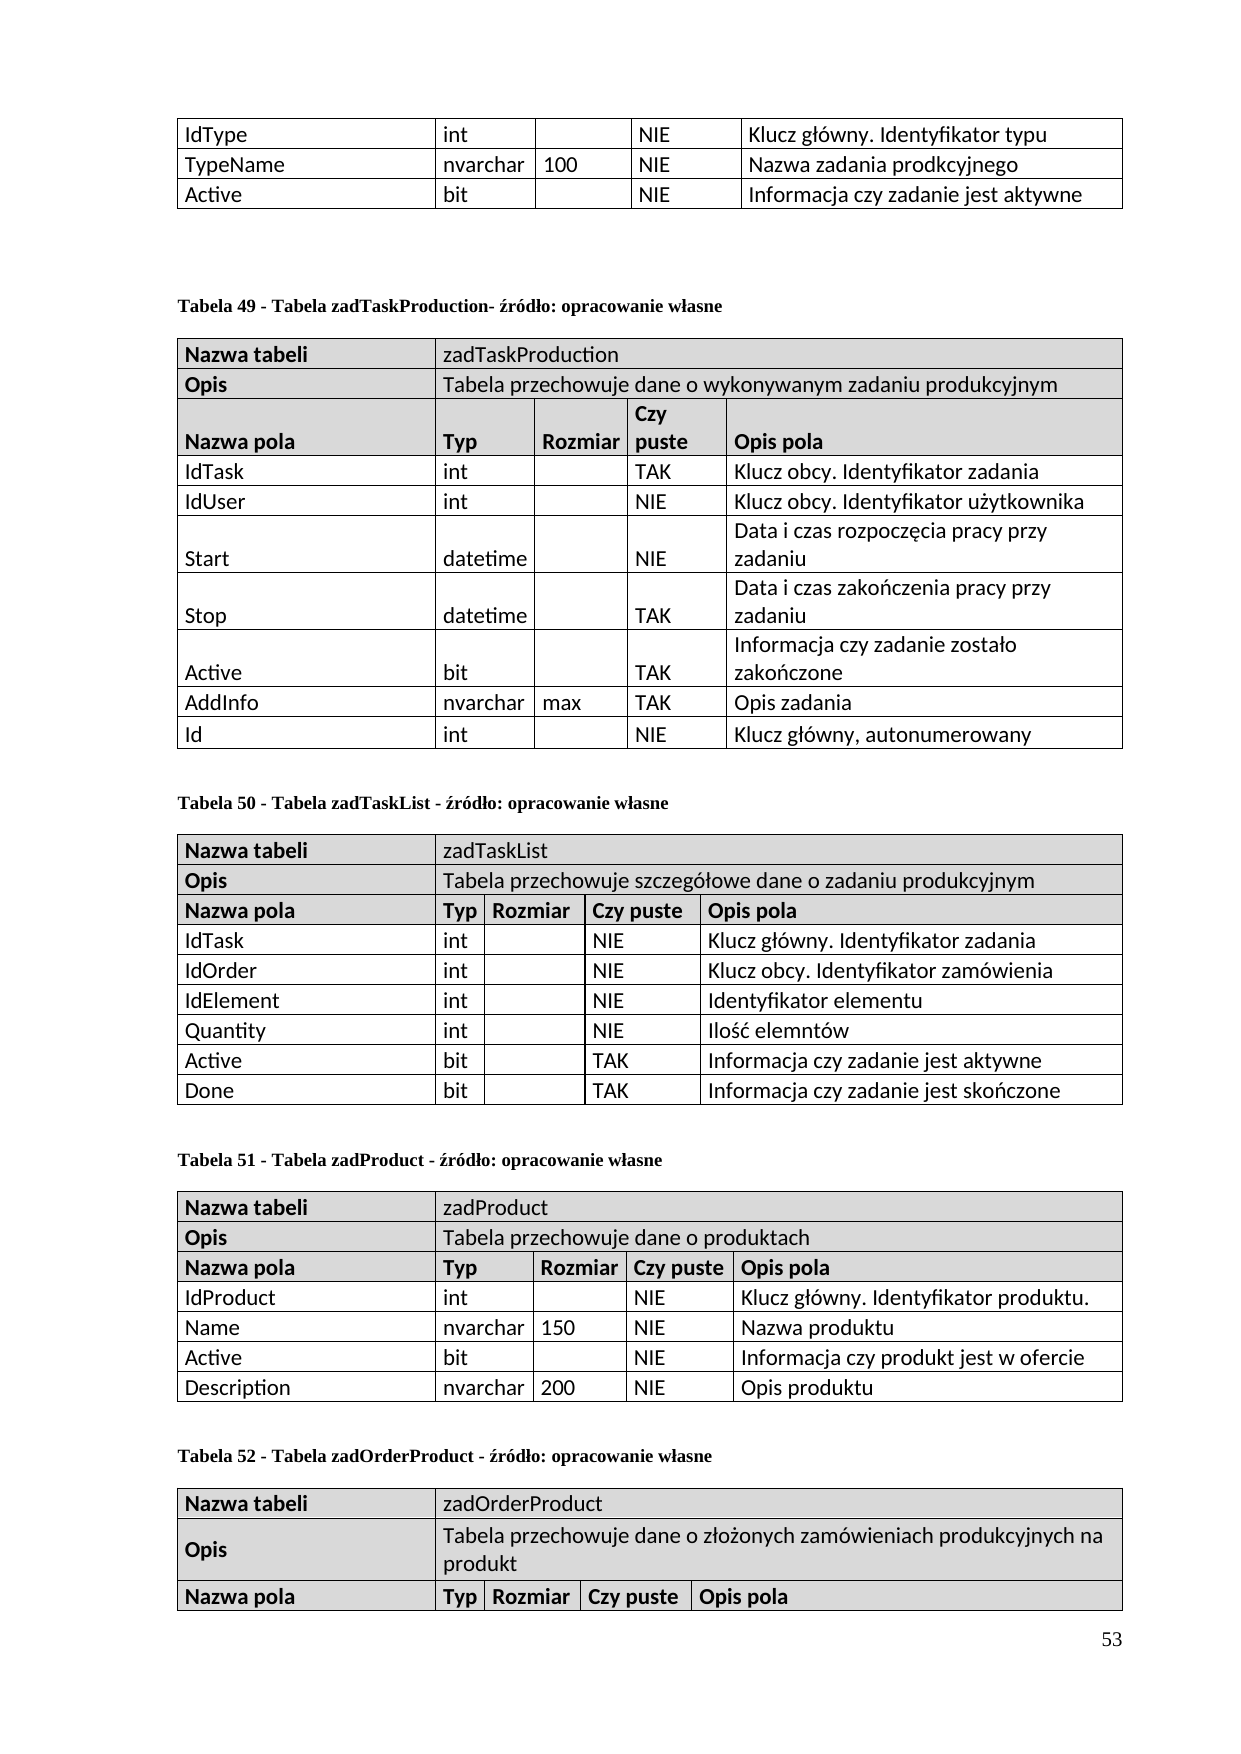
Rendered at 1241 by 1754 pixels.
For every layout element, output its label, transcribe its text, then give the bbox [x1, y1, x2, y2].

table_cell Opis [178, 865, 435, 894]
table_cell [535, 456, 627, 485]
table_header zadTaskList [436, 835, 1122, 864]
table_cell Data i czas rozpoczęcia pracy przy zadaniu [727, 516, 1122, 572]
table_cell Czy puste [627, 1252, 733, 1281]
table_cell Nazwa pola [178, 1252, 435, 1281]
table_header Nazwa tabeli [178, 339, 435, 368]
table_cell bit [436, 630, 534, 686]
table_cell [485, 985, 584, 1014]
table_cell nvarchar [436, 1372, 533, 1401]
table_cell Tabela przechowuje dane o złożonych zamówieniach produkcyjnych na produkt [436, 1519, 1122, 1580]
table_cell NIE [586, 985, 700, 1014]
table_header Nazwa tabeli [178, 1489, 435, 1517]
table_cell Opis produktu [734, 1372, 1122, 1401]
table_cell Czy puste [581, 1581, 691, 1610]
table_cell Rozmiar [534, 1252, 626, 1281]
table_cell IdTask [178, 925, 435, 954]
table_cell Nazwa produktu [734, 1312, 1122, 1341]
table_cell [534, 1342, 626, 1371]
table_cell TypeName [178, 149, 435, 178]
table_cell Rozmiar [485, 895, 584, 924]
table_cell Name [178, 1312, 435, 1341]
table_cell Opis pola [692, 1581, 1122, 1610]
table_cell Klucz obcy. Identyfikator zadania [727, 456, 1122, 485]
table_cell AddInfo [178, 687, 435, 716]
table_cell Opis [178, 1519, 435, 1580]
table_cell bit [436, 1075, 484, 1104]
table_cell NIE [632, 119, 741, 148]
table_cell Nazwa pola [178, 1581, 435, 1610]
text Tabela 49 - Tabela zadTaskProduction- źródło: opracowanie własne [177, 295, 1122, 317]
table_cell Opis pola [701, 895, 1122, 924]
table_cell TAK [628, 456, 726, 485]
table_cell int [436, 955, 484, 984]
table_cell NIE [632, 149, 741, 178]
table_cell Ilość elemntów [701, 1015, 1122, 1044]
table_cell [485, 1015, 584, 1044]
table_cell Done [178, 1075, 435, 1104]
table_cell Description [178, 1372, 435, 1401]
table_cell Tabela przechowuje dane o produktach [436, 1222, 1122, 1251]
table_cell IdElement [178, 985, 435, 1014]
table_header Nazwa tabeli [178, 835, 435, 864]
table_cell [485, 955, 584, 984]
table_cell NIE [628, 516, 726, 572]
table_cell int [436, 1015, 484, 1044]
table_cell Typ [436, 1581, 484, 1610]
table_cell [535, 717, 627, 748]
table_cell Czy puste [586, 895, 700, 924]
table_cell Opis [178, 1222, 435, 1251]
table_cell TAK [628, 687, 726, 716]
table_cell Data i czas zakończenia pracy przy zadaniu [727, 573, 1122, 629]
table_cell TAK [586, 1045, 700, 1074]
table_cell int [436, 717, 534, 748]
table_cell [485, 925, 584, 954]
table_cell TAK [628, 630, 726, 686]
table_cell Typ [436, 895, 484, 924]
table_cell Typ [436, 399, 534, 455]
table_cell NIE [632, 179, 741, 208]
table_cell [485, 1075, 584, 1104]
table_cell NIE [627, 1342, 733, 1371]
table_cell TAK [586, 1075, 700, 1104]
text Tabela 50 - Tabela zadTaskList - źródło: opracowanie własne [177, 792, 1122, 813]
table_cell NIE [627, 1372, 733, 1401]
table_header zadTaskProduction [436, 339, 1122, 368]
table_cell [535, 573, 627, 629]
table_cell TAK [628, 573, 726, 629]
table_cell Stop [178, 573, 435, 629]
table_cell int [436, 1282, 533, 1311]
text Tabela 51 - Tabela zadProduct - źródło: opracowanie własne [177, 1148, 1122, 1170]
table_cell 100 [536, 149, 631, 178]
table_cell Opis [178, 369, 435, 398]
table_cell int [436, 456, 534, 485]
table_cell Nazwa pola [178, 399, 435, 455]
table_cell Informacja czy zadanie zostało zakończone [727, 630, 1122, 686]
table_cell Klucz obcy. Identyfikator użytkownika [727, 486, 1122, 515]
table_cell Start [178, 516, 435, 572]
table_cell Opis zadania [727, 687, 1122, 716]
table_cell IdTask [178, 456, 435, 485]
table_cell Tabela przechowuje szczegółowe dane o zadaniu produkcyjnym [436, 865, 1122, 894]
table_cell nvarchar [436, 149, 535, 178]
table_cell 150 [534, 1312, 626, 1341]
table_cell Nazwa pola [178, 895, 435, 924]
table_cell Klucz główny, autonumerowany [727, 717, 1122, 748]
table_cell NIE [586, 1015, 700, 1044]
table_cell Informacja czy zadanie jest aktywne [701, 1045, 1122, 1074]
table_cell [536, 179, 631, 208]
table_cell Rozmiar [485, 1581, 580, 1610]
table_cell Informacja czy produkt jest w ofercie [734, 1342, 1122, 1371]
table_cell IdOrder [178, 955, 435, 984]
table_header Nazwa tabeli [178, 1192, 435, 1221]
table_cell [534, 1282, 626, 1311]
table_cell int [436, 486, 534, 515]
table_cell Typ [436, 1252, 533, 1281]
table_cell IdProduct [178, 1282, 435, 1311]
table_cell 200 [534, 1372, 626, 1401]
table_header zadProduct [436, 1192, 1122, 1221]
table_cell [485, 1045, 584, 1074]
table_cell NIE [586, 955, 700, 984]
table_cell nvarchar [436, 1312, 533, 1341]
table_cell int [436, 119, 535, 148]
table_cell [535, 486, 627, 515]
table_cell NIE [586, 925, 700, 954]
table_cell int [436, 925, 484, 954]
table_cell Id [178, 717, 435, 748]
table_cell NIE [627, 1282, 733, 1311]
table_cell Active [178, 1045, 435, 1074]
table_cell NIE [628, 717, 726, 748]
table_cell Active [178, 179, 435, 208]
table_cell [535, 630, 627, 686]
table_cell [535, 516, 627, 572]
table_header zadOrderProduct [436, 1489, 1122, 1517]
table_cell [536, 119, 631, 148]
table_cell Rozmiar [535, 399, 627, 455]
table_cell Nazwa zadania prodkcyjnego [742, 149, 1122, 178]
table_cell Informacja czy zadanie jest aktywne [742, 179, 1122, 208]
table_cell bit [436, 1045, 484, 1074]
table_cell Opis pola [734, 1252, 1122, 1281]
table_cell Klucz obcy. Identyfikator zamówienia [701, 955, 1122, 984]
table_cell bit [436, 179, 535, 208]
table_cell max [535, 687, 627, 716]
table_cell Active [178, 630, 435, 686]
table_cell Informacja czy zadanie jest skończone [701, 1075, 1122, 1104]
table_cell datetime [436, 516, 534, 572]
table_cell bit [436, 1342, 533, 1371]
table_cell Opis pola [727, 399, 1122, 455]
table_cell Quantity [178, 1015, 435, 1044]
table_cell Klucz główny. Identyfikator typu [742, 119, 1122, 148]
table_cell IdUser [178, 486, 435, 515]
table_cell Identyfikator elementu [701, 985, 1122, 1014]
table_cell Active [178, 1342, 435, 1371]
table_cell Klucz główny. Identyfikator zadania [701, 925, 1122, 954]
table_cell IdType [178, 119, 435, 148]
table_cell Tabela przechowuje dane o wykonywanym zadaniu produkcyjnym [436, 369, 1122, 398]
table_cell nvarchar [436, 687, 534, 716]
table_cell Czy puste [628, 399, 726, 455]
table_cell datetime [436, 573, 534, 629]
table_cell int [436, 985, 484, 1014]
table_cell NIE [628, 486, 726, 515]
table_cell NIE [627, 1312, 733, 1341]
table_cell Klucz główny. Identyfikator produktu. [734, 1282, 1122, 1311]
text Tabela 52 - Tabela zadOrderProduct - źródło: opracowanie własne [177, 1445, 1122, 1467]
